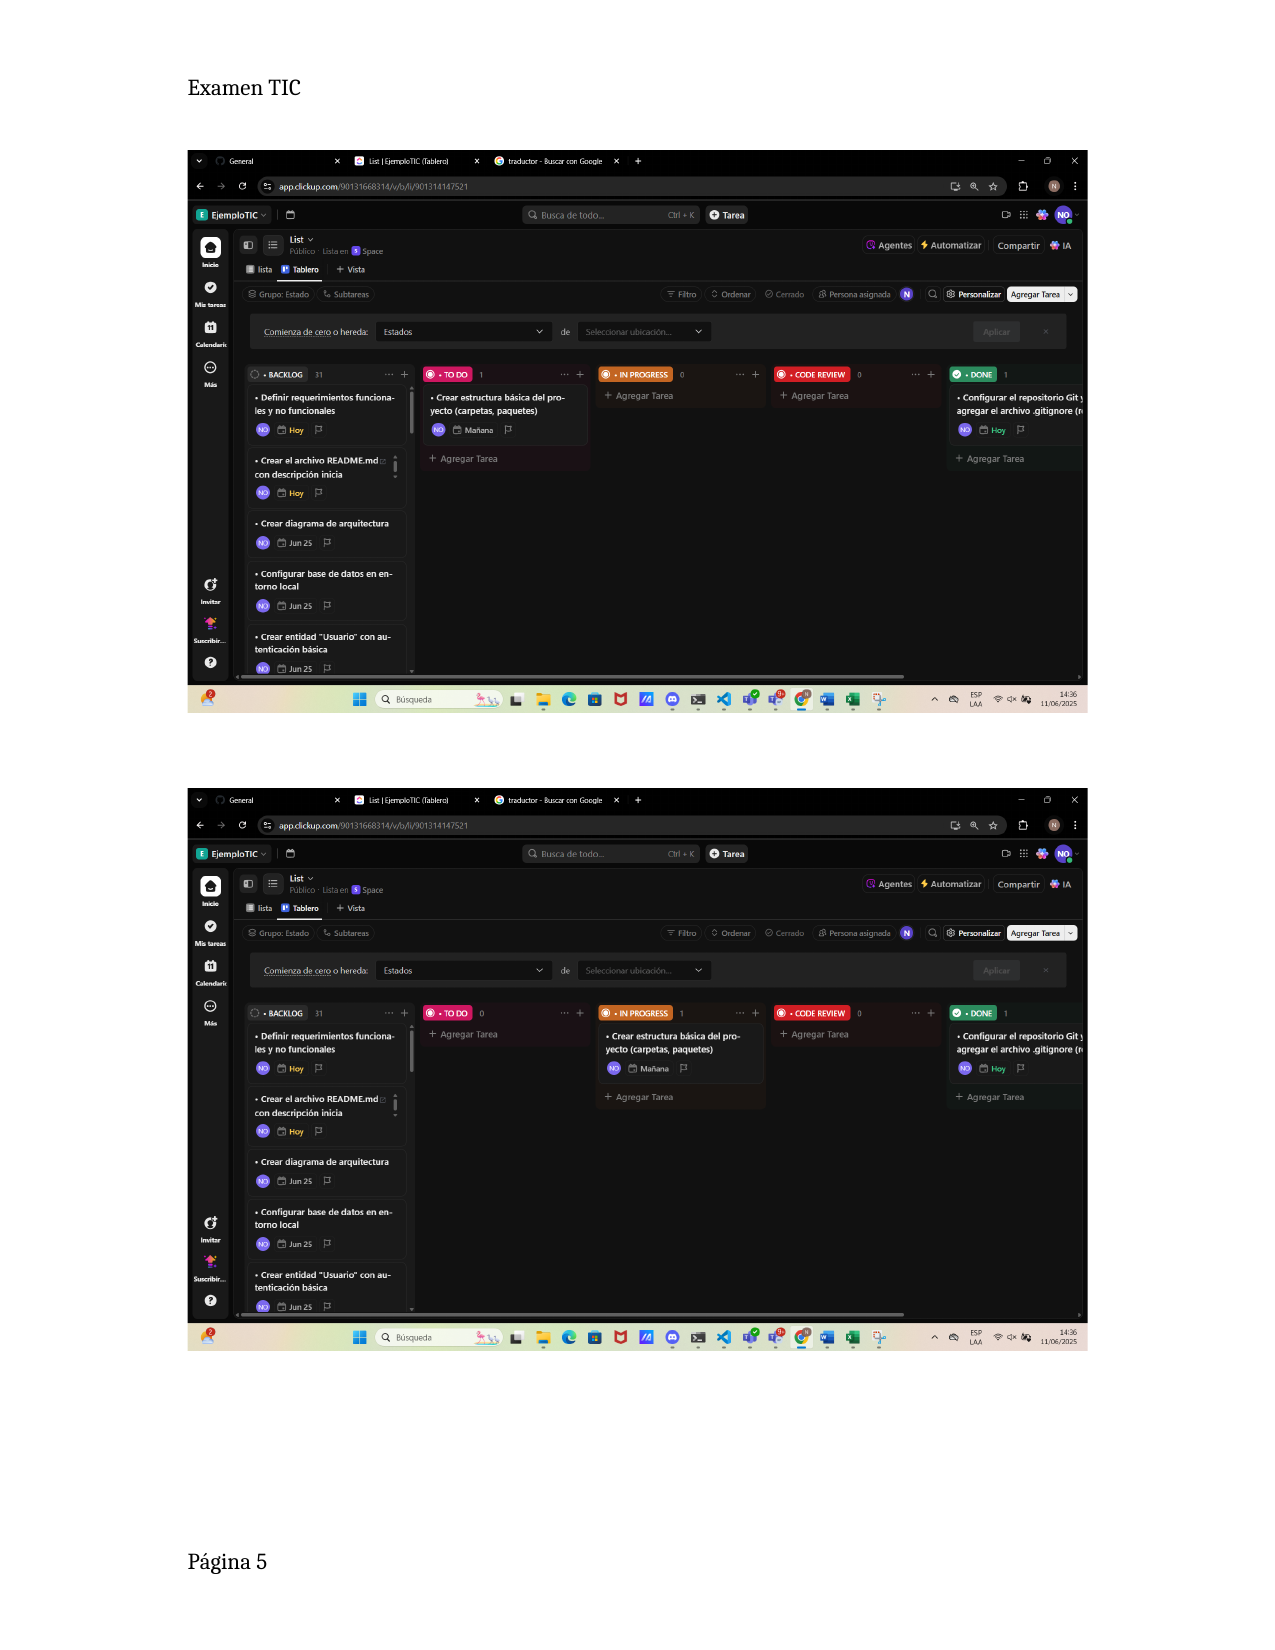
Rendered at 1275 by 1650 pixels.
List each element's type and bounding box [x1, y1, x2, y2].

picture [187, 150, 1088, 713]
picture [187, 788, 1088, 1351]
